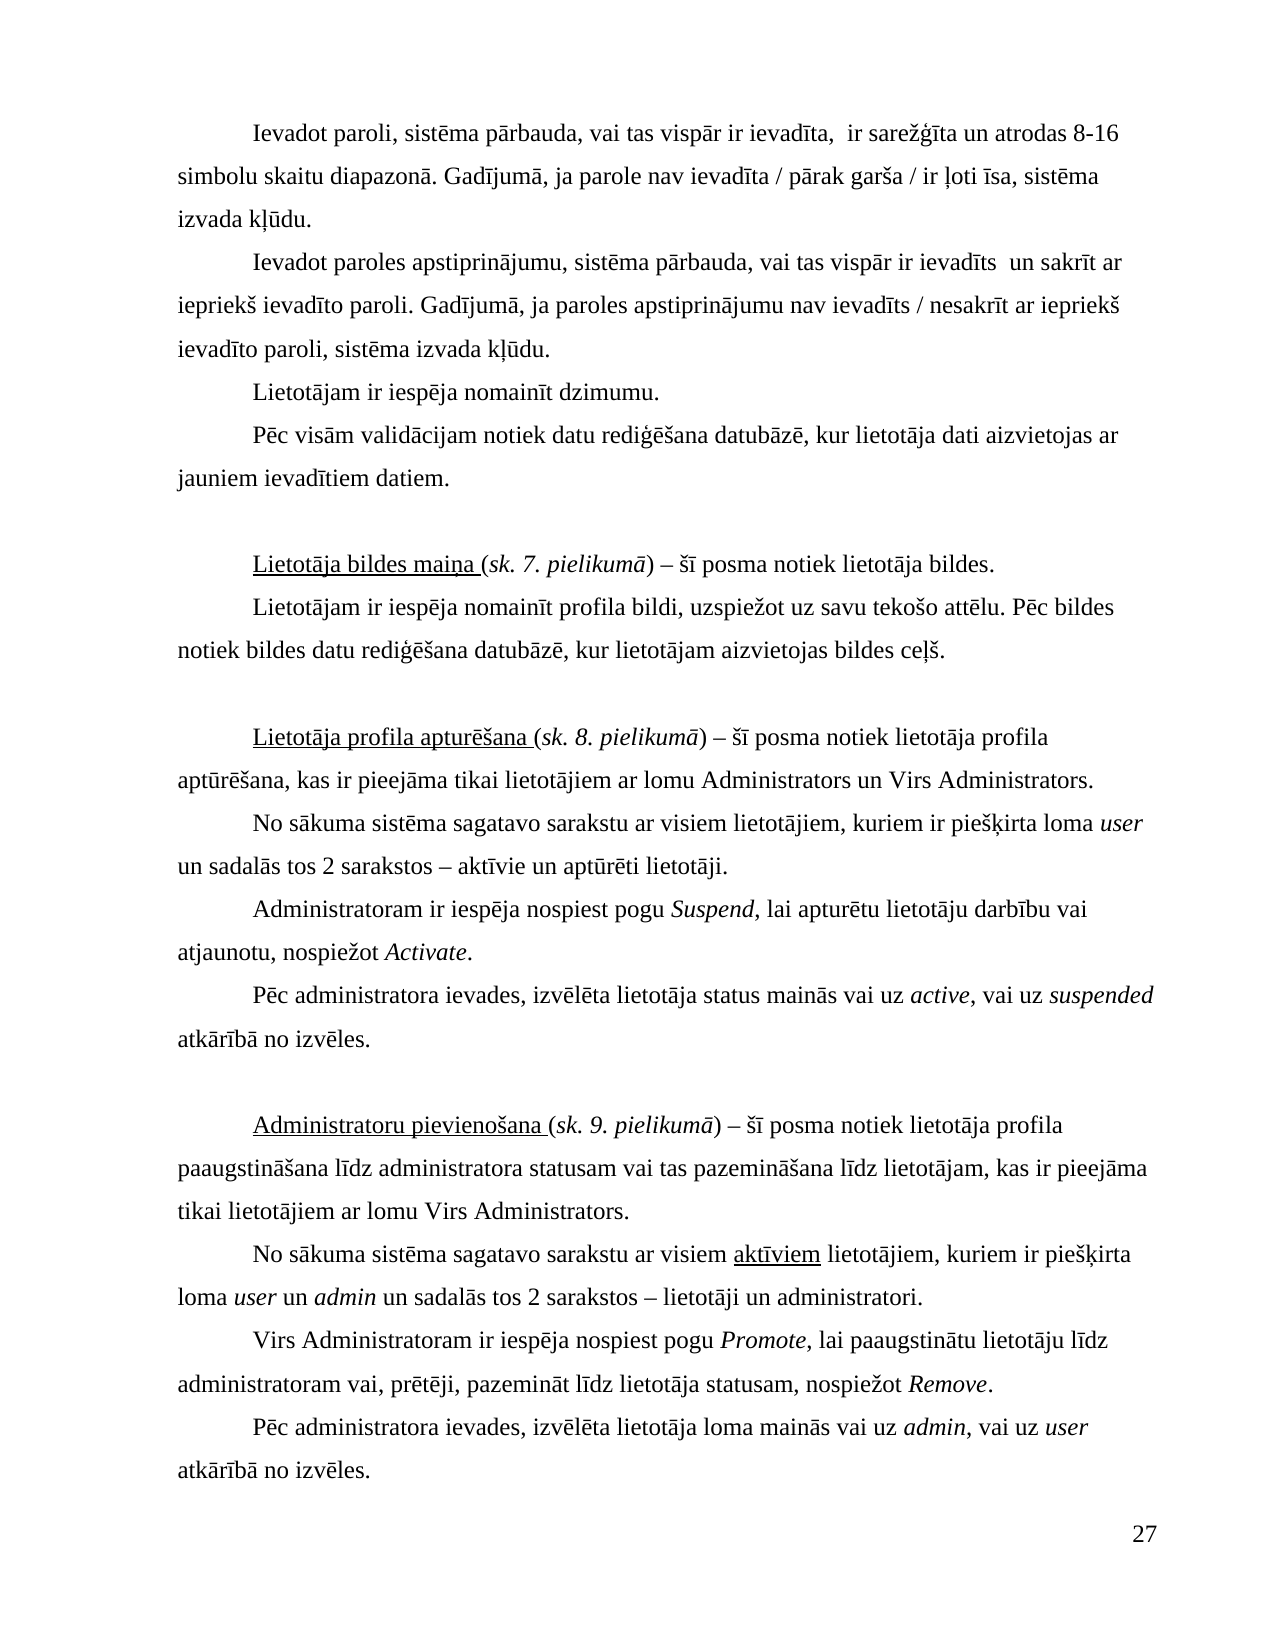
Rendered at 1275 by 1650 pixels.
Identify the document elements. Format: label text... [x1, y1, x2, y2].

text Lietotājam ir iespēja nomainīt profila bildi, uzspiežot uz savu tekošo attēlu. Pēc bildes notiek bildes datu rediģēšana datubāzē, kur lietotājam aizvietojas bildes ceļš. [177, 592, 1157, 664]
text No sākuma sistēma sagatavo sarakstu ar visiem aktīviem lietotājiem, kuriem ir piešķirta loma user un admin un sadalās tos 2 sarakstos – lietotāji un administratori. [177, 1239, 1157, 1311]
text Pēc visām validācijam notiek datu rediģēšana datubāzē, kur lietotāja dati aizvietojas ar jauniem ievadītiem datiem. [177, 420, 1157, 492]
text Virs Administratoram ir iespēja nospiest pogu Promote, lai paaugstinātu lietotāju līdz administratoram vai, prētēji, pazemināt līdz lietotāja statusam, nospiežot Remove. [177, 1326, 1157, 1397]
text Administratoram ir iespēja nospiest pogu Suspend, lai apturētu lietotāju darbību vai atjaunotu, nospiežot Activate. [177, 894, 1157, 966]
text Lietotāja bildes maiņa (sk. 7. pielikumā) – šī posma notiek lietotāja bildes. [177, 549, 1157, 578]
text Pēc administratora ievades, izvēlēta lietotāja loma mainās vai uz admin, vai uz user atkārībā no izvēles. [177, 1412, 1157, 1484]
text Pēc administratora ievades, izvēlēta lietotāja status mainās vai uz active, vai uz suspended atkārībā no izvēles. [177, 981, 1157, 1052]
text No sākuma sistēma sagatavo sarakstu ar visiem lietotājiem, kuriem ir piešķirta loma user un sadalās tos 2 sarakstos – aktīvie un aptūrēti lietotāji. [177, 808, 1157, 880]
text Ievadot paroli, sistēma pārbauda, vai tas vispār ir ievadīta, ir sarežģīta un atrodas 8-16 simbolu skaitu diapazonā. Gadījumā, ja parole nav ievadīta / pārak garša / ir ļoti īsa, sistēma izvada kļūdu. [177, 118, 1157, 233]
text Ievadot paroles apstiprinājumu, sistēma pārbauda, vai tas vispār ir ievadīts un sakrīt ar iepriekš ievadīto paroli. Gadījumā, ja paroles apstiprinājumu nav ievadīts / nesakrīt ar iepriekš ievadīto paroli, sistēma izvada kļūdu. [177, 247, 1157, 362]
text Lietotājam ir iespēja nomainīt dzimumu. [177, 377, 1157, 406]
text Lietotāja profila apturēšana (sk. 8. pielikumā) – šī posma notiek lietotāja profila aptūrēšana, kas ir pieejāma tikai lietotājiem ar lomu Administrators un Virs Administrators. [177, 722, 1157, 794]
text Administratoru pievienošana (sk. 9. pielikumā) – šī posma notiek lietotāja profila paaugstināšana līdz administratora statusam vai tas pazemināšana līdz lietotājam, kas ir pieejāma tikai lietotājiem ar lomu Virs Administrators. [177, 1110, 1157, 1225]
